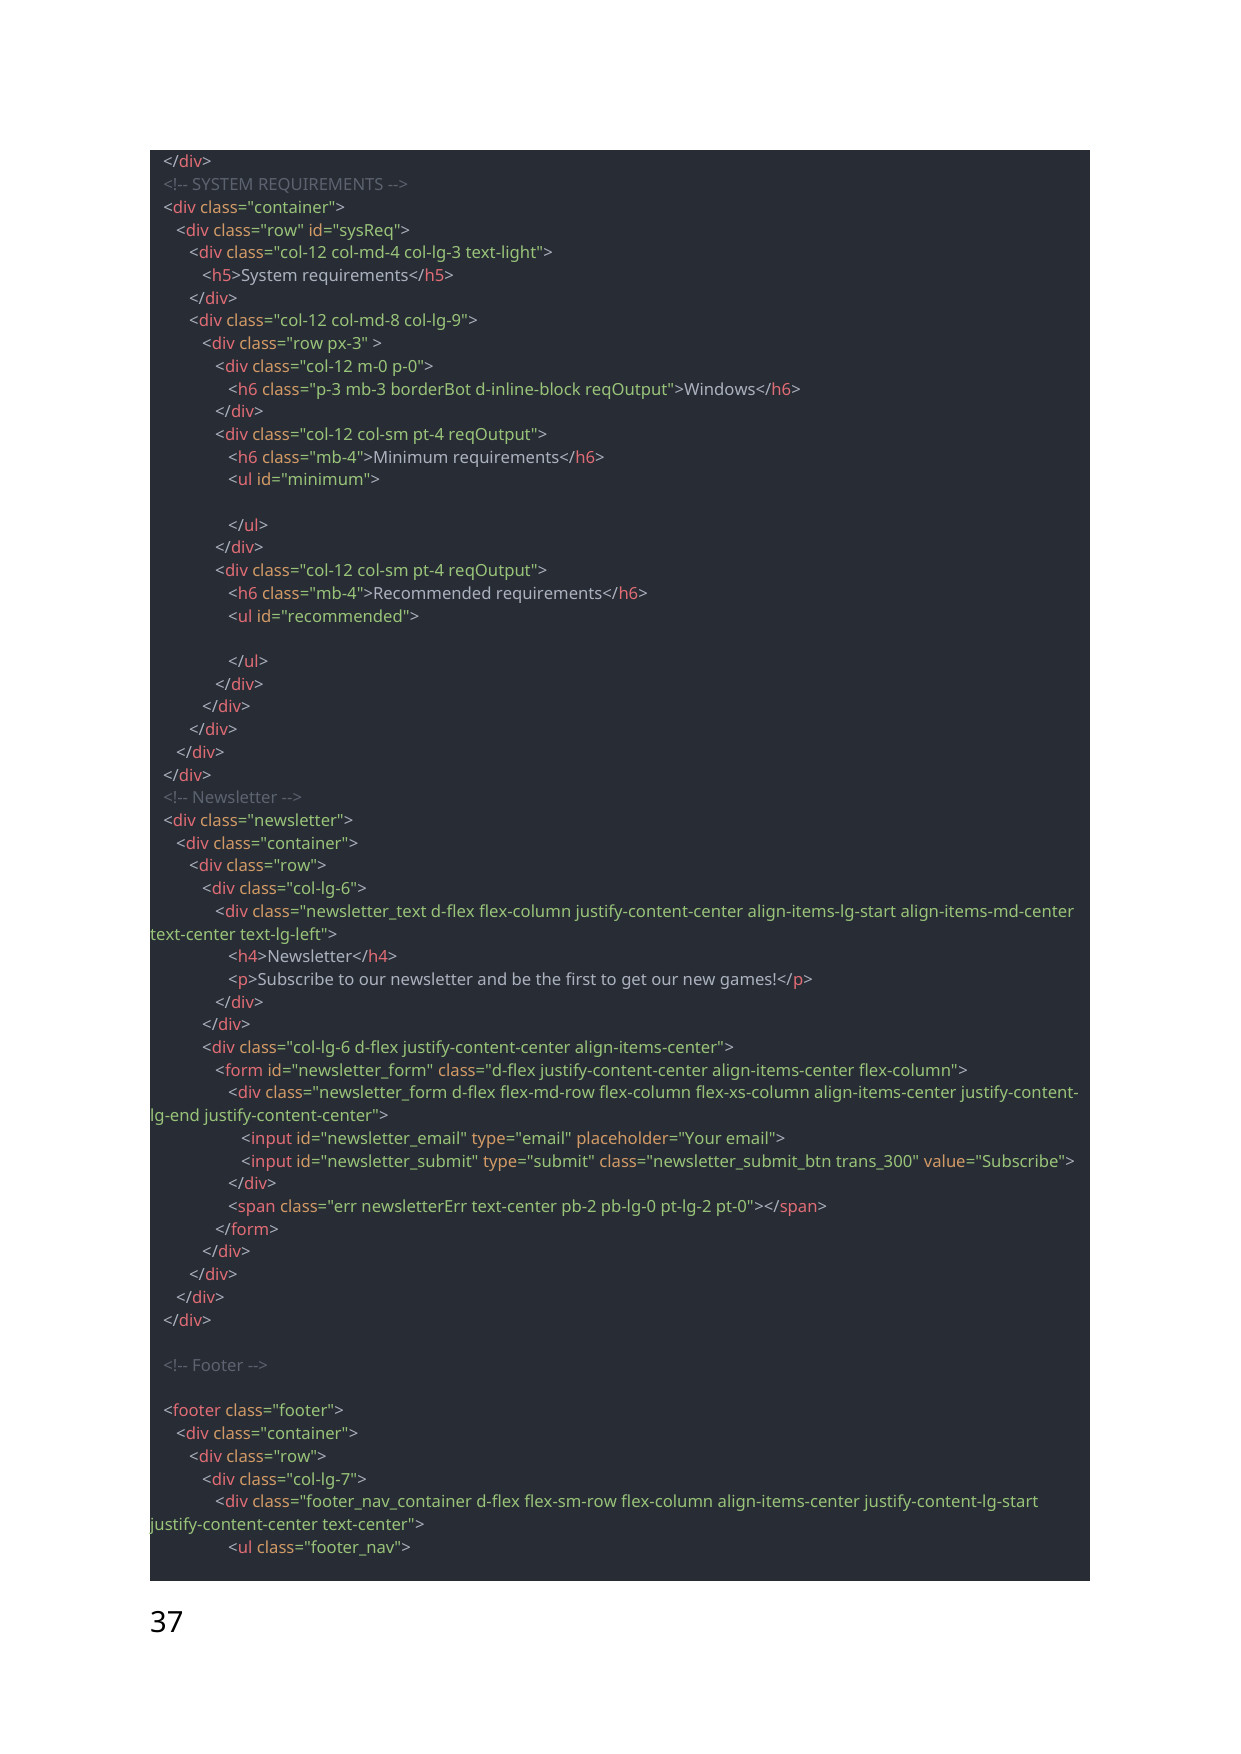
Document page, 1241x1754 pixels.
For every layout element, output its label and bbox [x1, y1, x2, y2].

text [150, 150, 1090, 1581]
